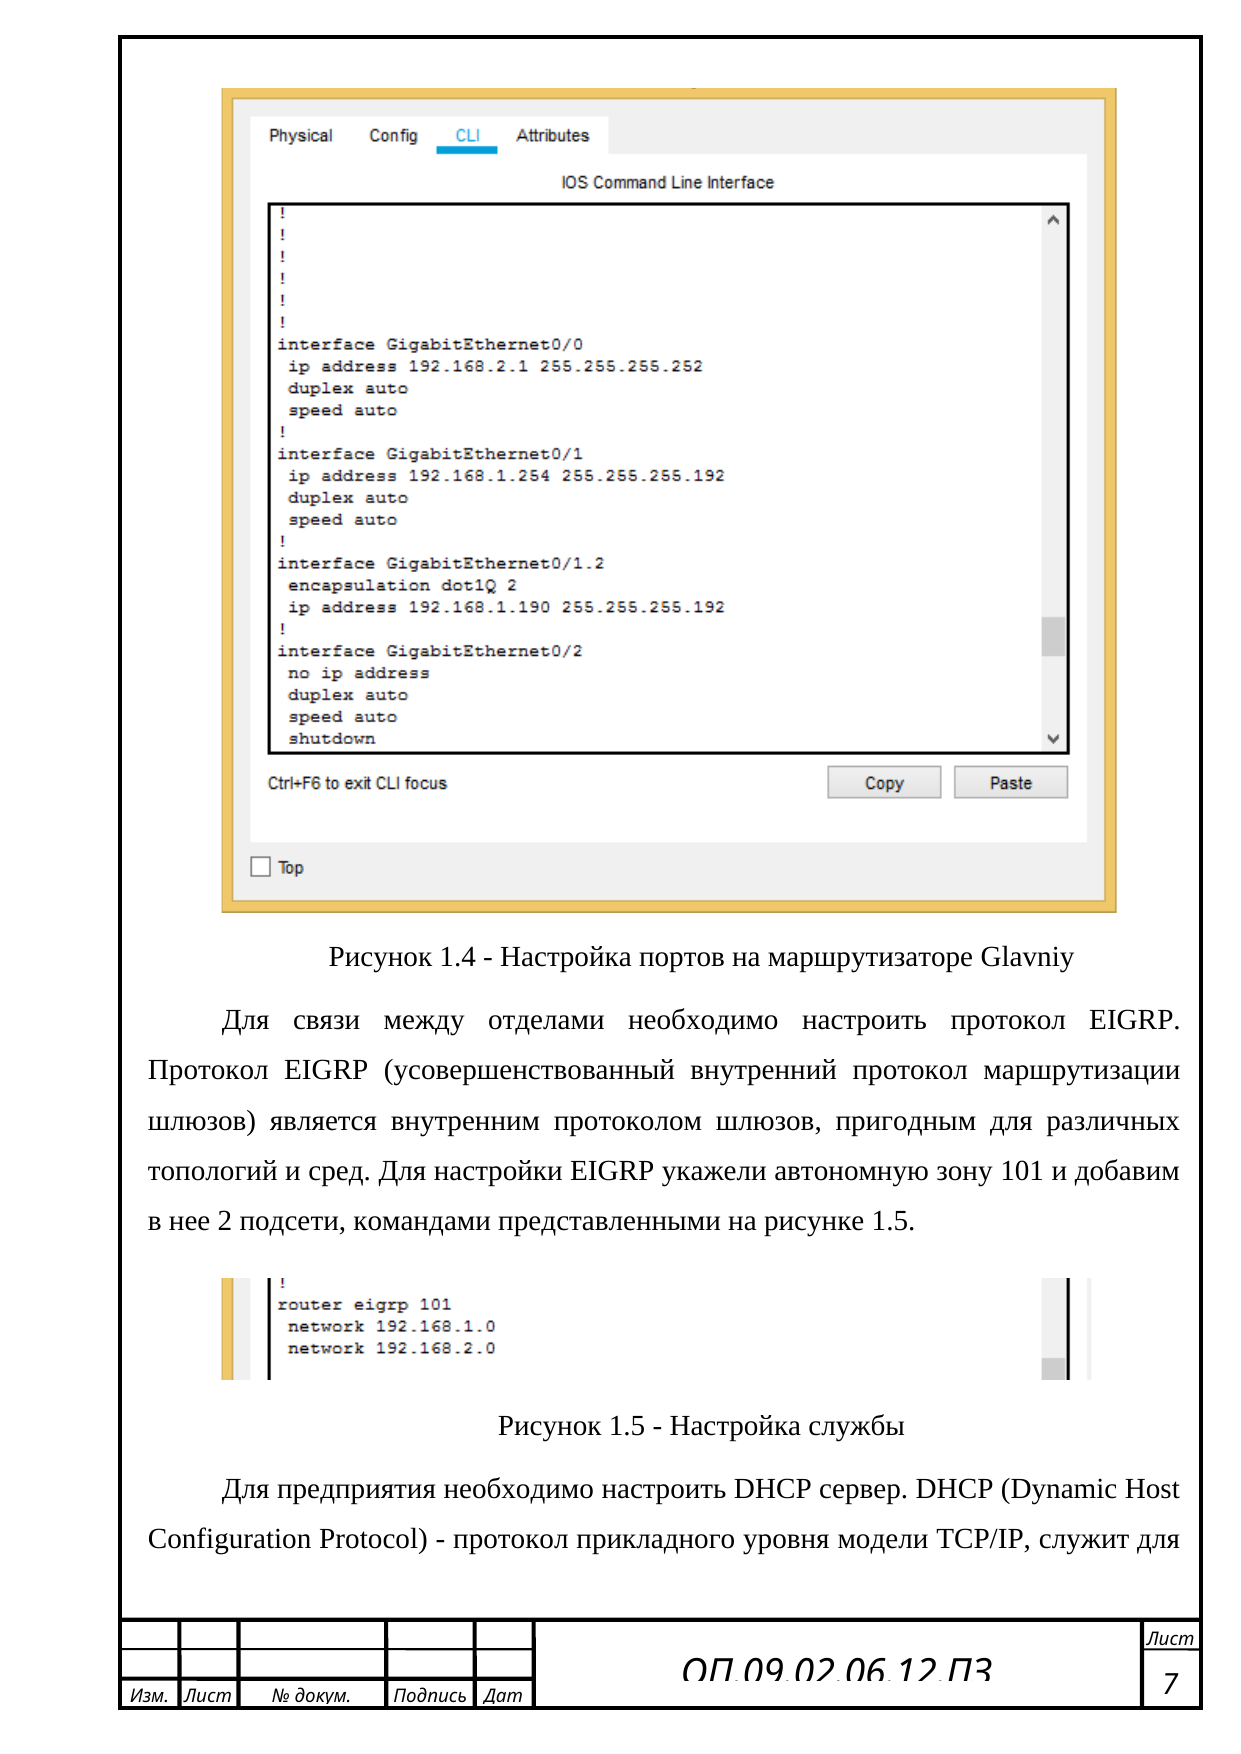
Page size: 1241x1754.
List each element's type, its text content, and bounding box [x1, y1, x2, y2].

picture [221, 1278, 1092, 1380]
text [148, 1471, 1181, 1555]
text Рисунок 1.5 - Настройка службы [148, 1408, 1181, 1442]
picture [221, 88, 1117, 913]
text Рисунок 1.4 - Настройка портов на маршрутизаторе Glavniy [148, 939, 1181, 973]
text Для связи между отделами необходимо настроить протокол EIGRP. Протокол EIGRP (усовершенствованный внутренний протокол маршрутизации шлюзов) является внутренним протоколом шлюзов, пригодным для различных топологий и сред. Для настройки EIGRP укажели автономную зону 101 и добавим в нее 2 подсети, командами представленными на рисунке 1.5. [148, 1002, 1181, 1237]
